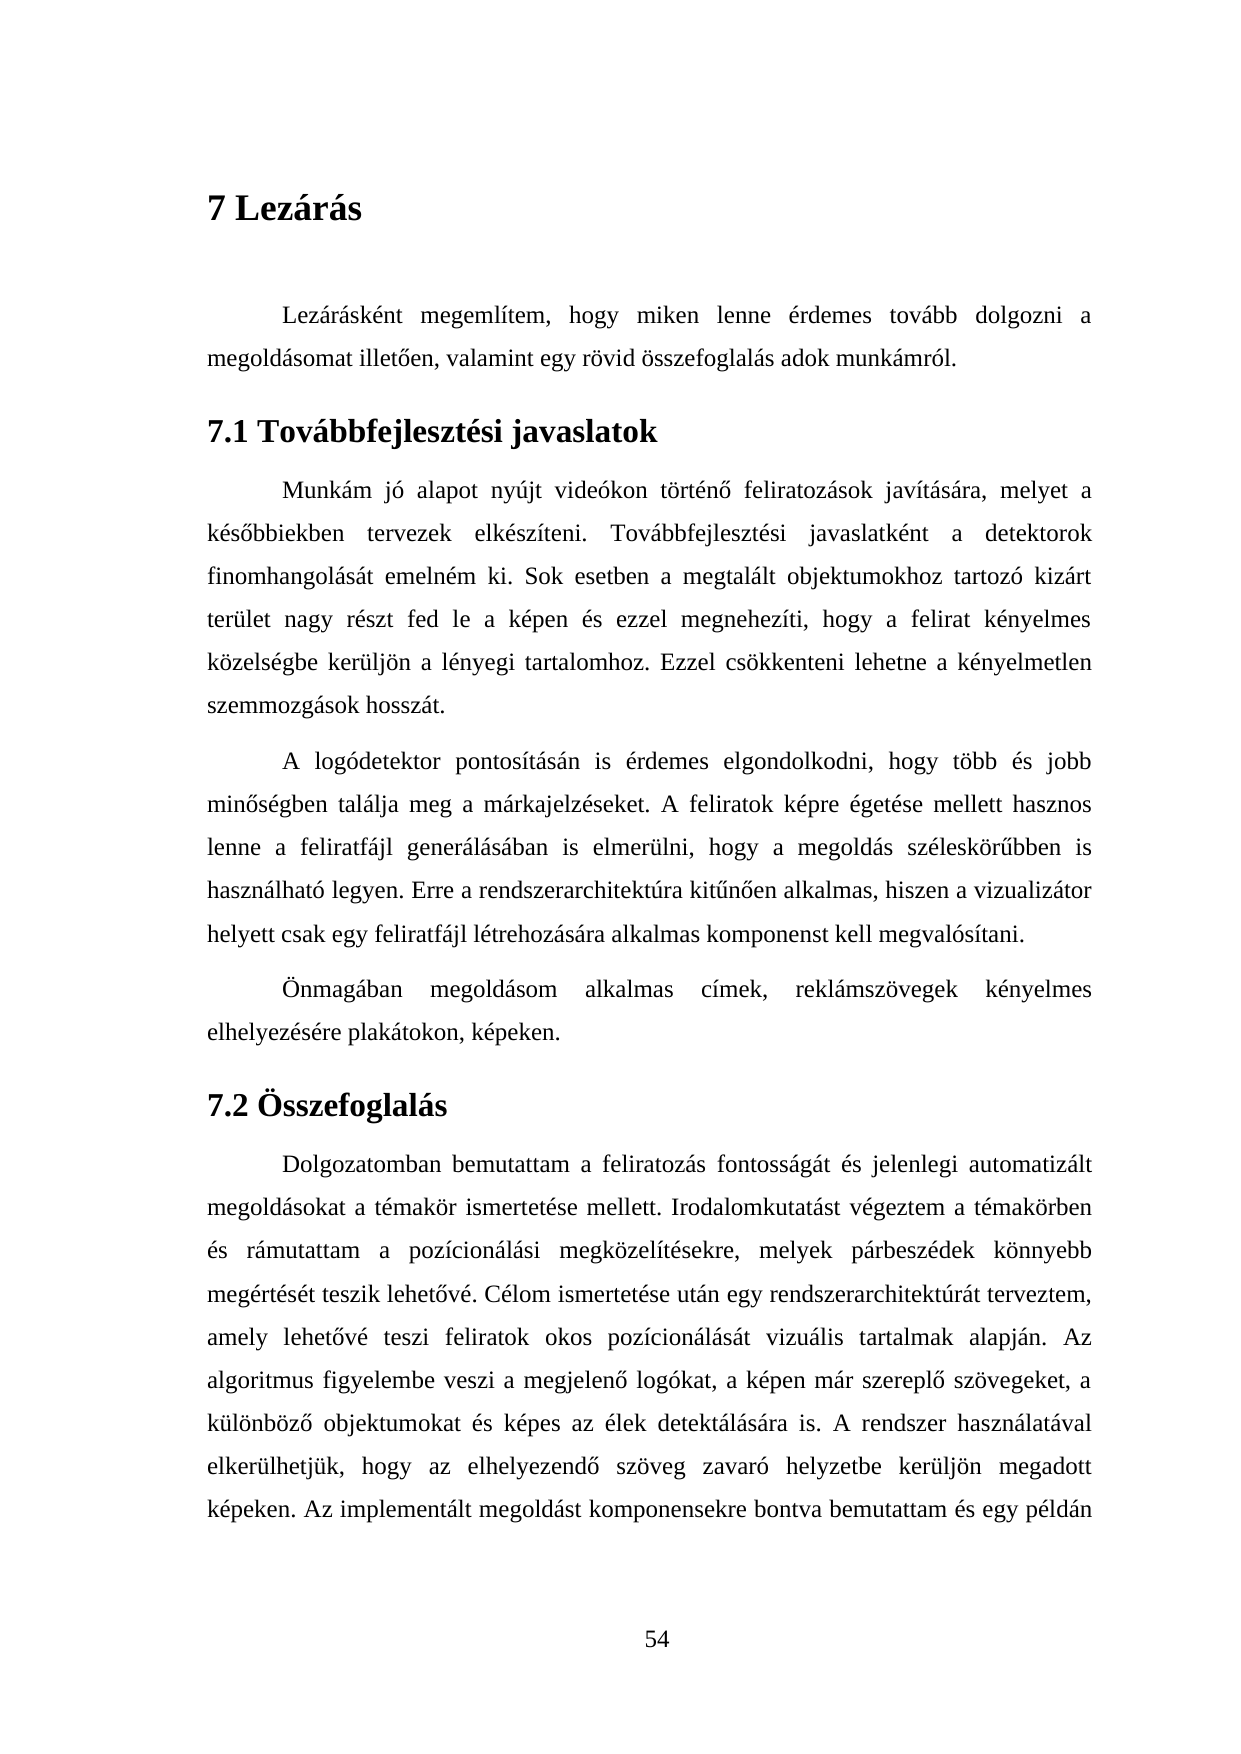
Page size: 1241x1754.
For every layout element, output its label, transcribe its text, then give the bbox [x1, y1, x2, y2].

text Önmagában megoldásom alkalmas címek, reklámszövegek kényelmes elhelyezésére plakátokon, képeken. [207, 974, 1092, 1046]
subtitle Továbbfejlesztési javaslatok [207, 411, 1092, 449]
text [207, 1149, 1092, 1523]
text Lezárásként megemlítem, hogy miken lenne érdemes tovább dolgozni a megoldásomat illetően, valamint egy rövid összefoglalás adok munkámról. [207, 300, 1092, 372]
subtitle Összefoglalás [207, 1086, 1092, 1124]
text Munkám jó alapot nyújt videókon történő feliratozások javítására, melyet a későbbiekben tervezek elkészíteni. Továbbfejlesztési javaslatként a detektorok finomhangolását emelném ki. Sok esetben a megtalált objektumokhoz tartozó kizárt terület nagy részt fed le a képen és ezzel megnehezíti, hogy a felirat kényelmes közelségbe kerüljön a lényegi tartalomhoz. Ezzel csökkenteni lehetne a kényelmetlen szemmozgások hosszát. [207, 475, 1092, 719]
subtitle Lezárás [207, 185, 1092, 228]
text A logódetektor pontosításán is érdemes elgondolkodni, hogy több és jobb minőségben találja meg a márkajelzéseket. A feliratok képre égetése mellett hasznos lenne a feliratfájl generálásában is elmerülni, hogy a megoldás széleskörűbben is használható legyen. Erre a rendszerarchitektúra kitűnően alkalmas, hiszen a vizualizátor helyett csak egy feliratfájl létrehozására alkalmas komponenst kell megvalósítani. [207, 746, 1092, 947]
